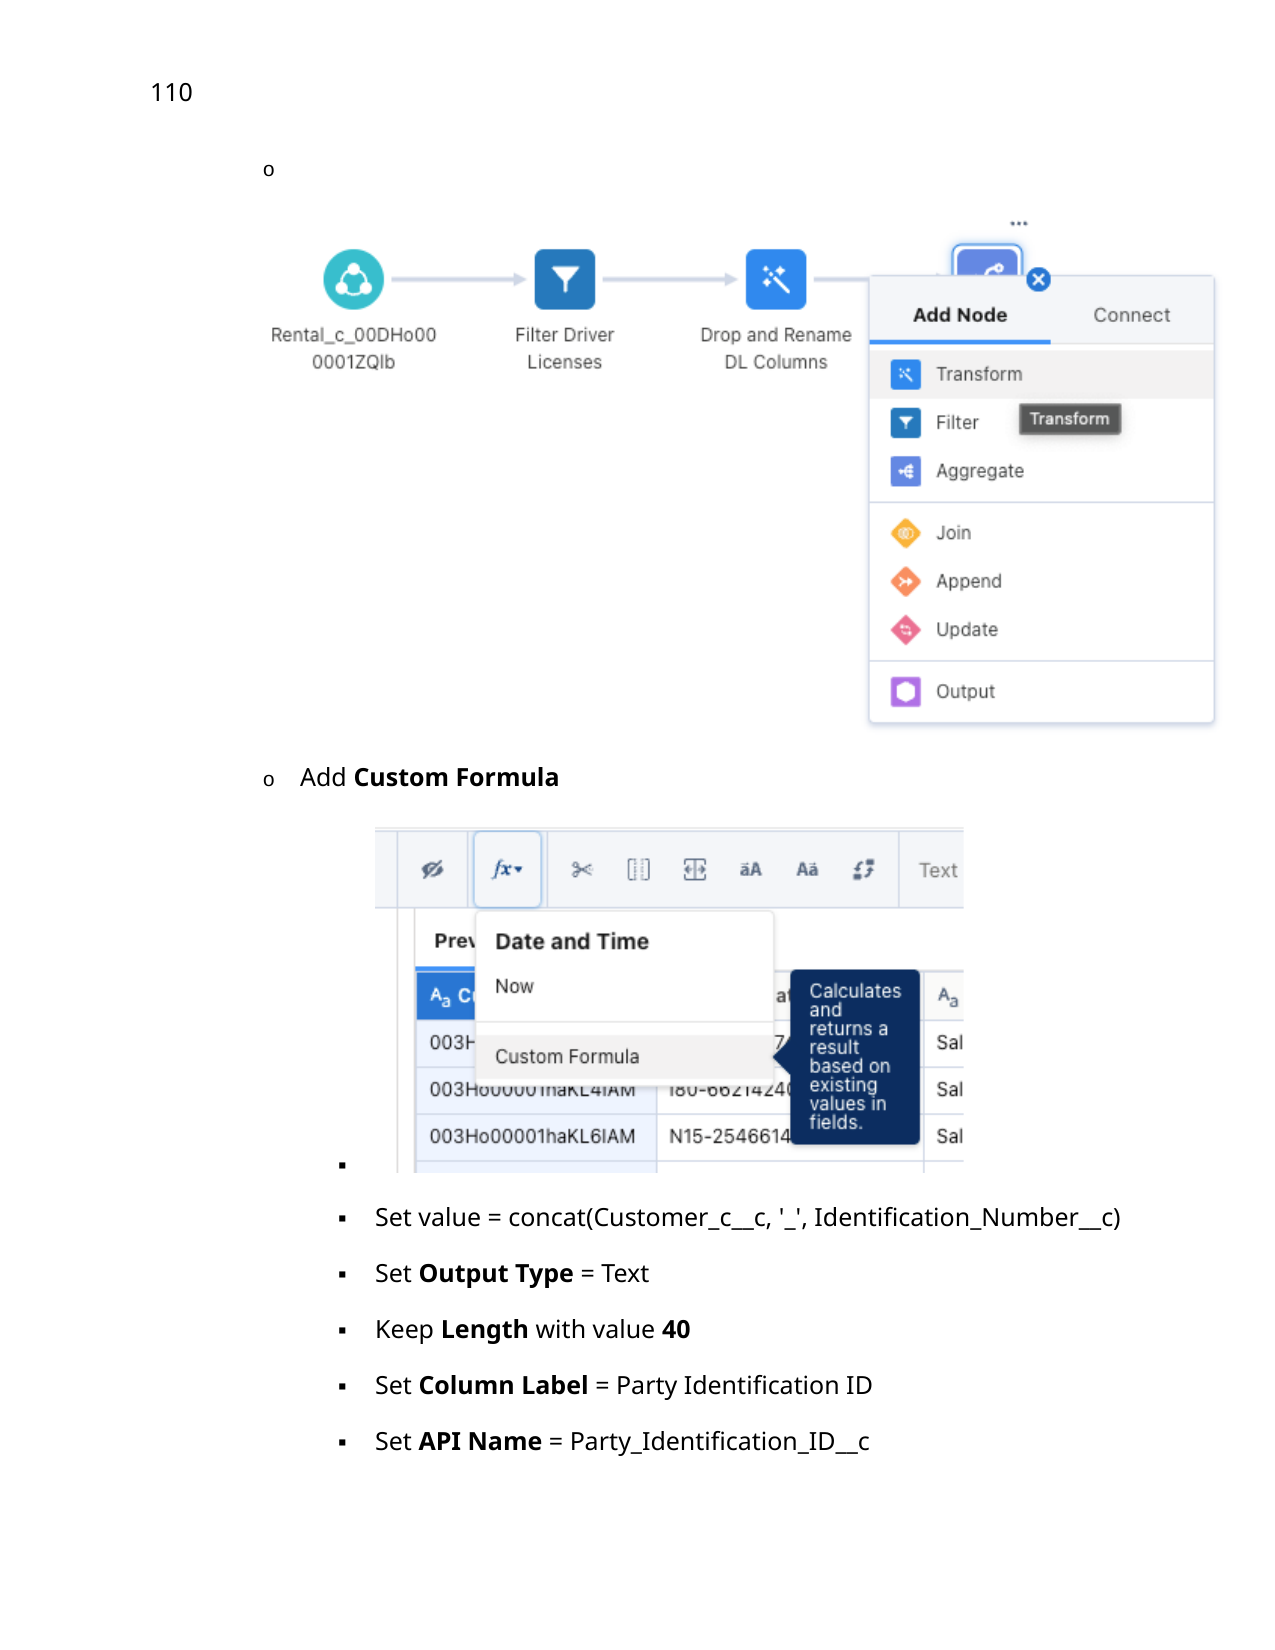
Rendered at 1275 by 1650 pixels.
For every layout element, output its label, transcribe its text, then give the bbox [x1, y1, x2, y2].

list Set Output Type = Text [337, 1256, 1125, 1290]
list Set Column Label = Party Identification ID [337, 1367, 1125, 1401]
list Add Custom Formula [262, 760, 1125, 794]
list Set API Name = Party_Identification_ID__c [337, 1423, 1125, 1457]
list Set value = concat(Customer_c__c, '_', Identification_Number__c) [337, 1200, 1125, 1234]
list Keep Length with value 40 [337, 1311, 1125, 1346]
picture [375, 815, 964, 1173]
picture [262, 189, 1238, 739]
